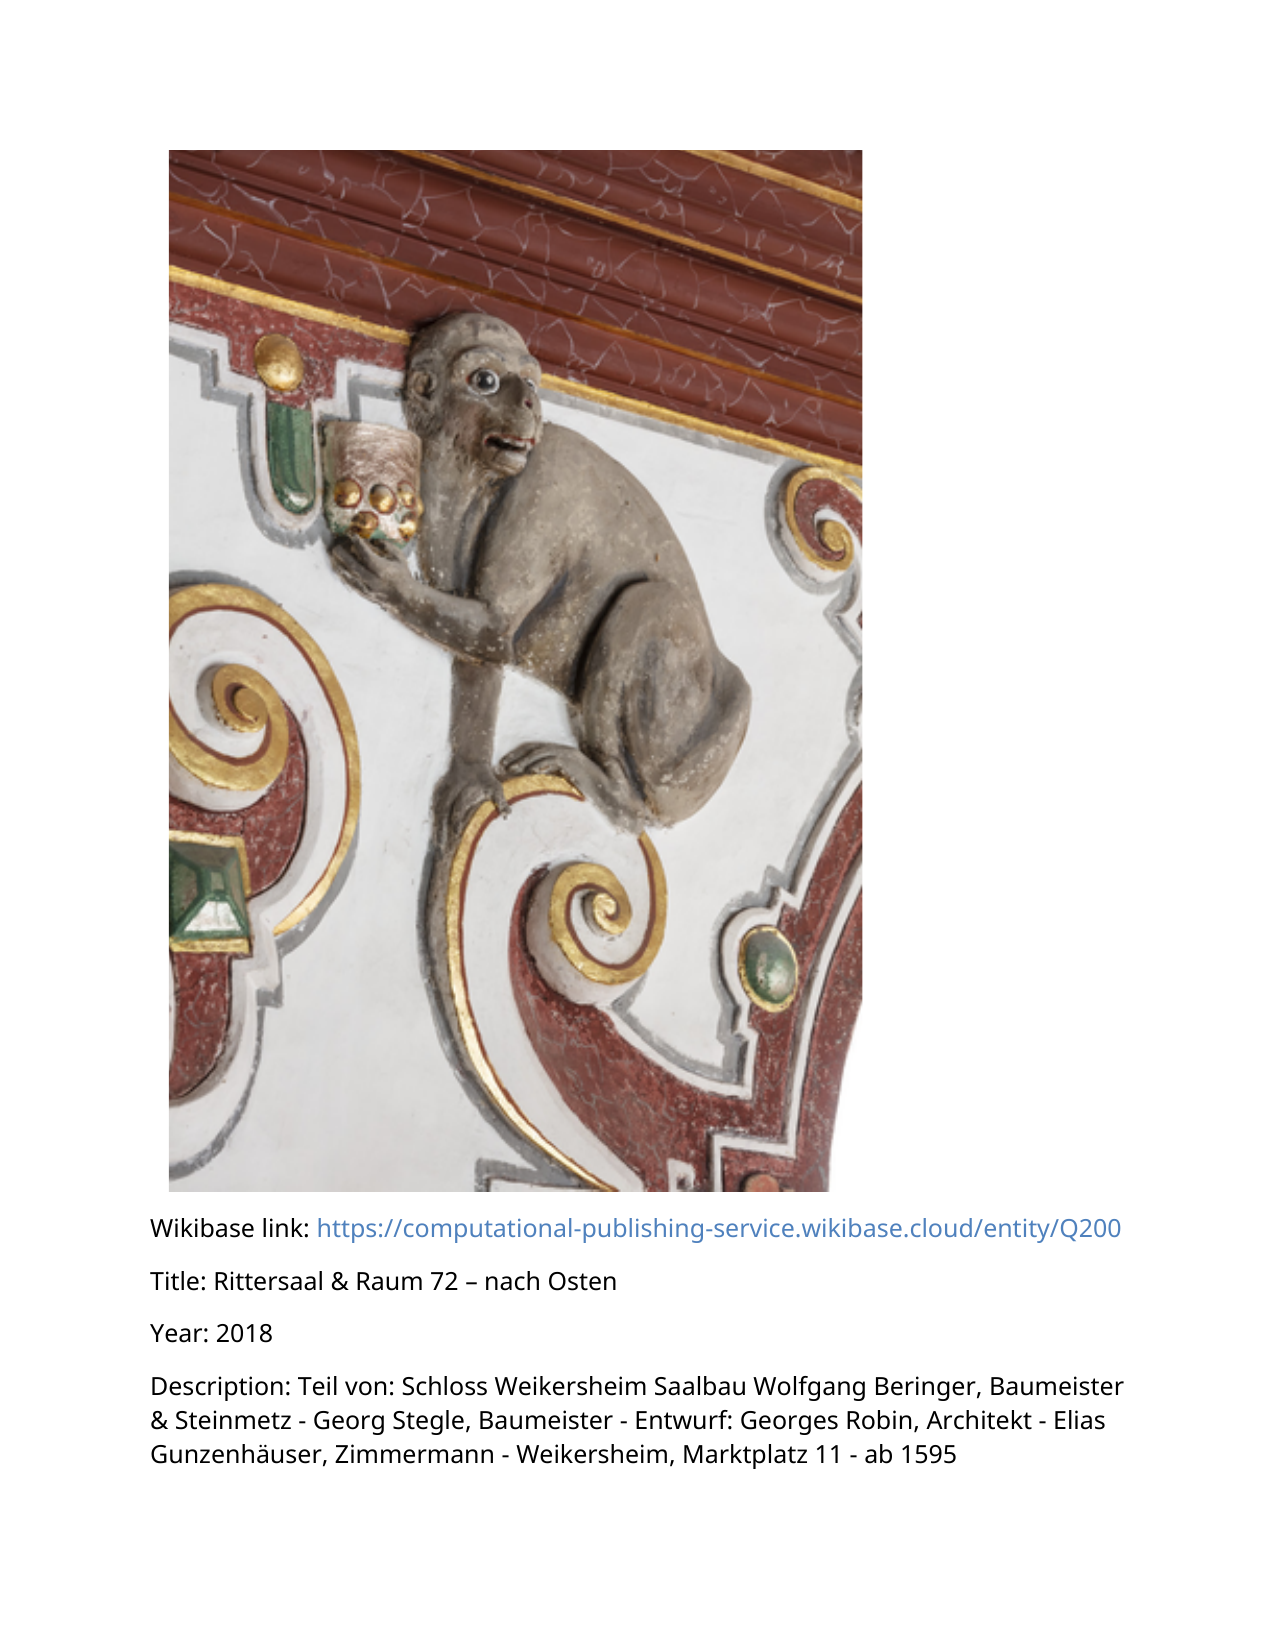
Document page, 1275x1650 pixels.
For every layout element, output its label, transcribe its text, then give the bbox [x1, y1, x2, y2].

text Wikibase link: https://computational-publishing-service.wikibase.cloud/entity/Q200 [150, 1210, 1125, 1244]
text Title: Rittersaal & Raum 72 – nach Osten [150, 1263, 1125, 1297]
text Description: Teil von: Schloss Weikersheim Saalbau Wolfgang Beringer, Baumeister & Steinmetz - Georg Stegle, Baumeister - Entwurf: Georges Robin, Architekt - Elias Gunzenhäuser, Zimmermann - Weikersheim, Marktplatz 11 - ab 1595 [150, 1369, 1125, 1471]
picture [168, 150, 863, 1192]
text Year: 2018 [150, 1316, 1125, 1350]
